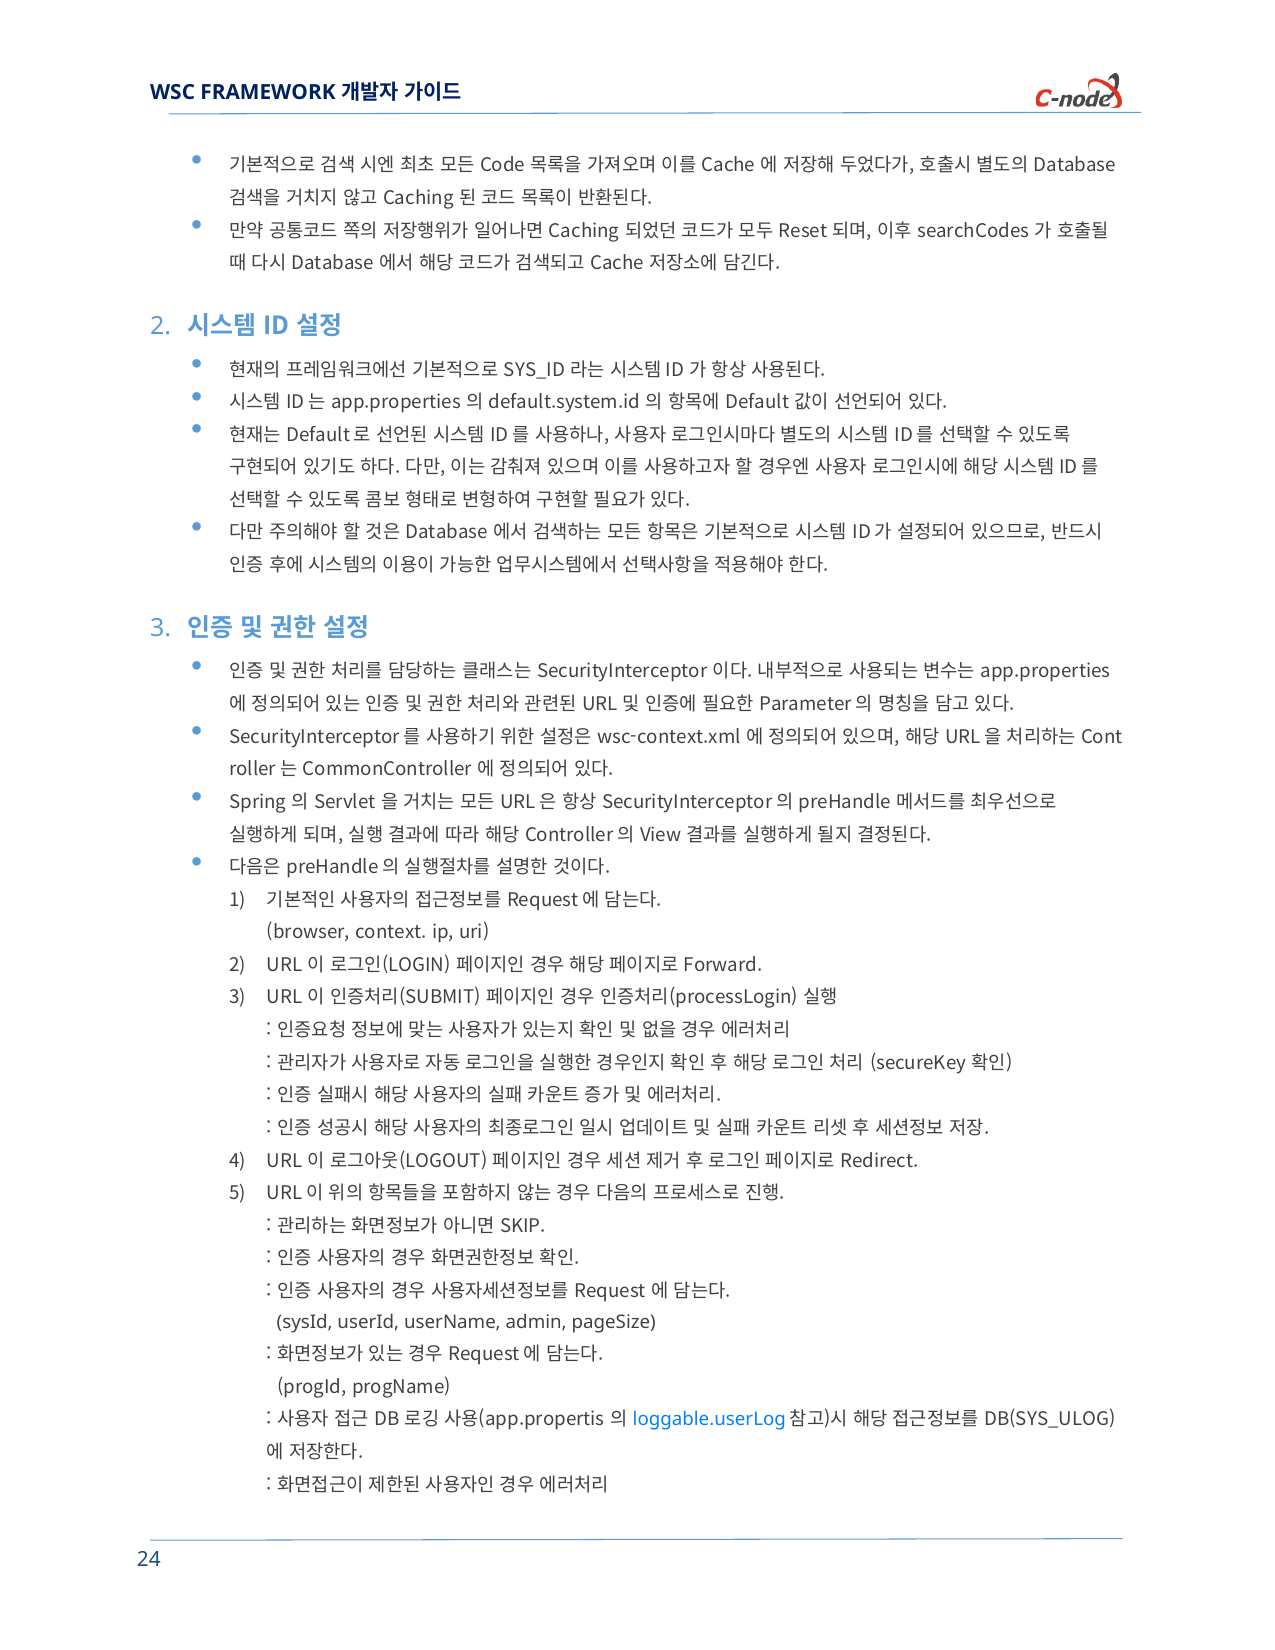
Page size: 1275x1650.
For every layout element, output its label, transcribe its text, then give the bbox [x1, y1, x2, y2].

list 현재의 프레임워크에선 기본적으로 SYS_ID 라는 시스템ID 가 항상 사용된다. [192, 354, 1125, 381]
list SecurityInterceptor를 사용하기 위한 설정은 wsc-context.xml 에 정의되어 있으며, 해당 URL을 처리하는 Controller는 CommonController 에 정의되어 있다. [192, 721, 1125, 781]
list Spring 의 Servlet 을 거치는 모든 URL은 항상 SecurityInterceptor의 preHandle 메서드를 최우선으로 실행하게 되며, 실행 결과에 따라 해당 Controller의 View 결과를 실행하게 될지 결정된다. [192, 787, 1125, 846]
list : 인증요청 정보에 맞는 사용자가 있는지 확인 및 없을 경우 에러처리 [267, 1015, 1125, 1042]
subtitle 인증 및 권한 설정 [150, 607, 1125, 644]
list : 사용자 접근 DB 로깅 사용(app.propertis 의 loggable.userLog참고)시 해당 접근정보를 DB(SYS_ULOG)에 저장한다. [267, 1404, 1125, 1464]
picture [1036, 73, 1122, 108]
list URL이 위의 항목들을 포함하지 않는 경우 다음의 프로세스로 진행. [229, 1178, 1125, 1205]
list 시스템 ID는 app.properties 의 default.system.id 의 항목에 Default 값이 선언되어 있다. [192, 387, 1125, 414]
list : 인증 사용자의 경우 사용자세션정보를 Request 에 담는다. [267, 1276, 1125, 1303]
list : 관리하는 화면정보가 아니면 SKIP. [267, 1210, 1125, 1238]
list 인증 및 권한 처리를 담당하는 클래스는 SecurityInterceptor 이다. 내부적으로 사용되는 변수는 app.properties에 정의되어 있는 인증 및 권한 처리와 관련된 URL 및 인증에 필요한 Parameter의 명칭을 담고 있다. [192, 656, 1125, 716]
list URL 이 로그인(LOGIN) 페이지인 경우 해당 페이지로 Forward. [229, 949, 1125, 977]
list : 관리자가 사용자로 자동 로그인을 실행한 경우인지 확인 후 해당 로그인 처리 (secureKey 확인) [267, 1047, 1125, 1074]
list : 화면정보가 있는 경우 Request에 담는다. [267, 1339, 1125, 1366]
list : 인증 실패시 해당 사용자의 실패 카운트 증가 및 에러처리. [267, 1080, 1125, 1107]
list : 화면접근이 제한된 사용자인 경우 에러처리 [267, 1469, 1125, 1496]
list 현재는 Default로 선언된 시스템 ID를 사용하나, 사용자 로그인시마다 별도의 시스템 ID를 선택할 수 있도록 구현되어 있기도 하다. 다만, 이는 감춰져 있으며 이를 사용하고자 할 경우엔 사용자 로그인시에 해당 시스템ID를 선택할 수 있도록 콤보 형태로 변형하여 구현할 필요가 있다. [192, 419, 1125, 512]
list URL 이 인증처리(SUBMIT) 페이지인 경우 인증처리(processLogin) 실행 [229, 982, 1125, 1009]
list : 인증 성공시 해당 사용자의 최종로그인 일시 업데이트 및 실패 카운트 리셋 후 세션정보 저장. [267, 1113, 1125, 1140]
list (browser, context. ip, uri) [267, 917, 1125, 944]
list : 인증 사용자의 경우 화면권한정보 확인. [267, 1243, 1125, 1270]
list 다음은 preHandle의 실행절차를 설명한 것이다. [192, 852, 1125, 879]
list (sysId, userId, userName, admin, pageSize) [267, 1308, 1125, 1334]
list 기본적인 사용자의 접근정보를 Request에 담는다. [229, 884, 1125, 912]
subtitle 시스템 ID 설정 [150, 305, 1125, 342]
list 기본적으로 검색 시엔 최초 모든 Code 목록을 가져오며 이를 Cache 에 저장해 두었다가, 호출시 별도의 Database 검색을 거치지 않고 Caching 된 코드 목록이 반환된다. [192, 150, 1125, 210]
list (progId, progName) [267, 1371, 1125, 1399]
list URL 이 로그아웃(LOGOUT) 페이지인 경우 세션 제거 후 로그인 페이지로 Redirect. [229, 1145, 1125, 1172]
list 다만 주의해야 할 것은 Database 에서 검색하는 모든 항목은 기본적으로 시스템 ID가 설정되어 있으므로, 반드시 인증 후에 시스템의 이용이 가능한 업무시스템에서 선택사항을 적용해야 한다. [192, 517, 1125, 577]
list 만약 공통코드 쪽의 저장행위가 일어나면 Caching 되었던 코드가 모두 Reset 되며, 이후 searchCodes 가 호출될 때 다시 Database 에서 해당 코드가 검색되고 Cache 저장소에 담긴다. [192, 215, 1125, 275]
